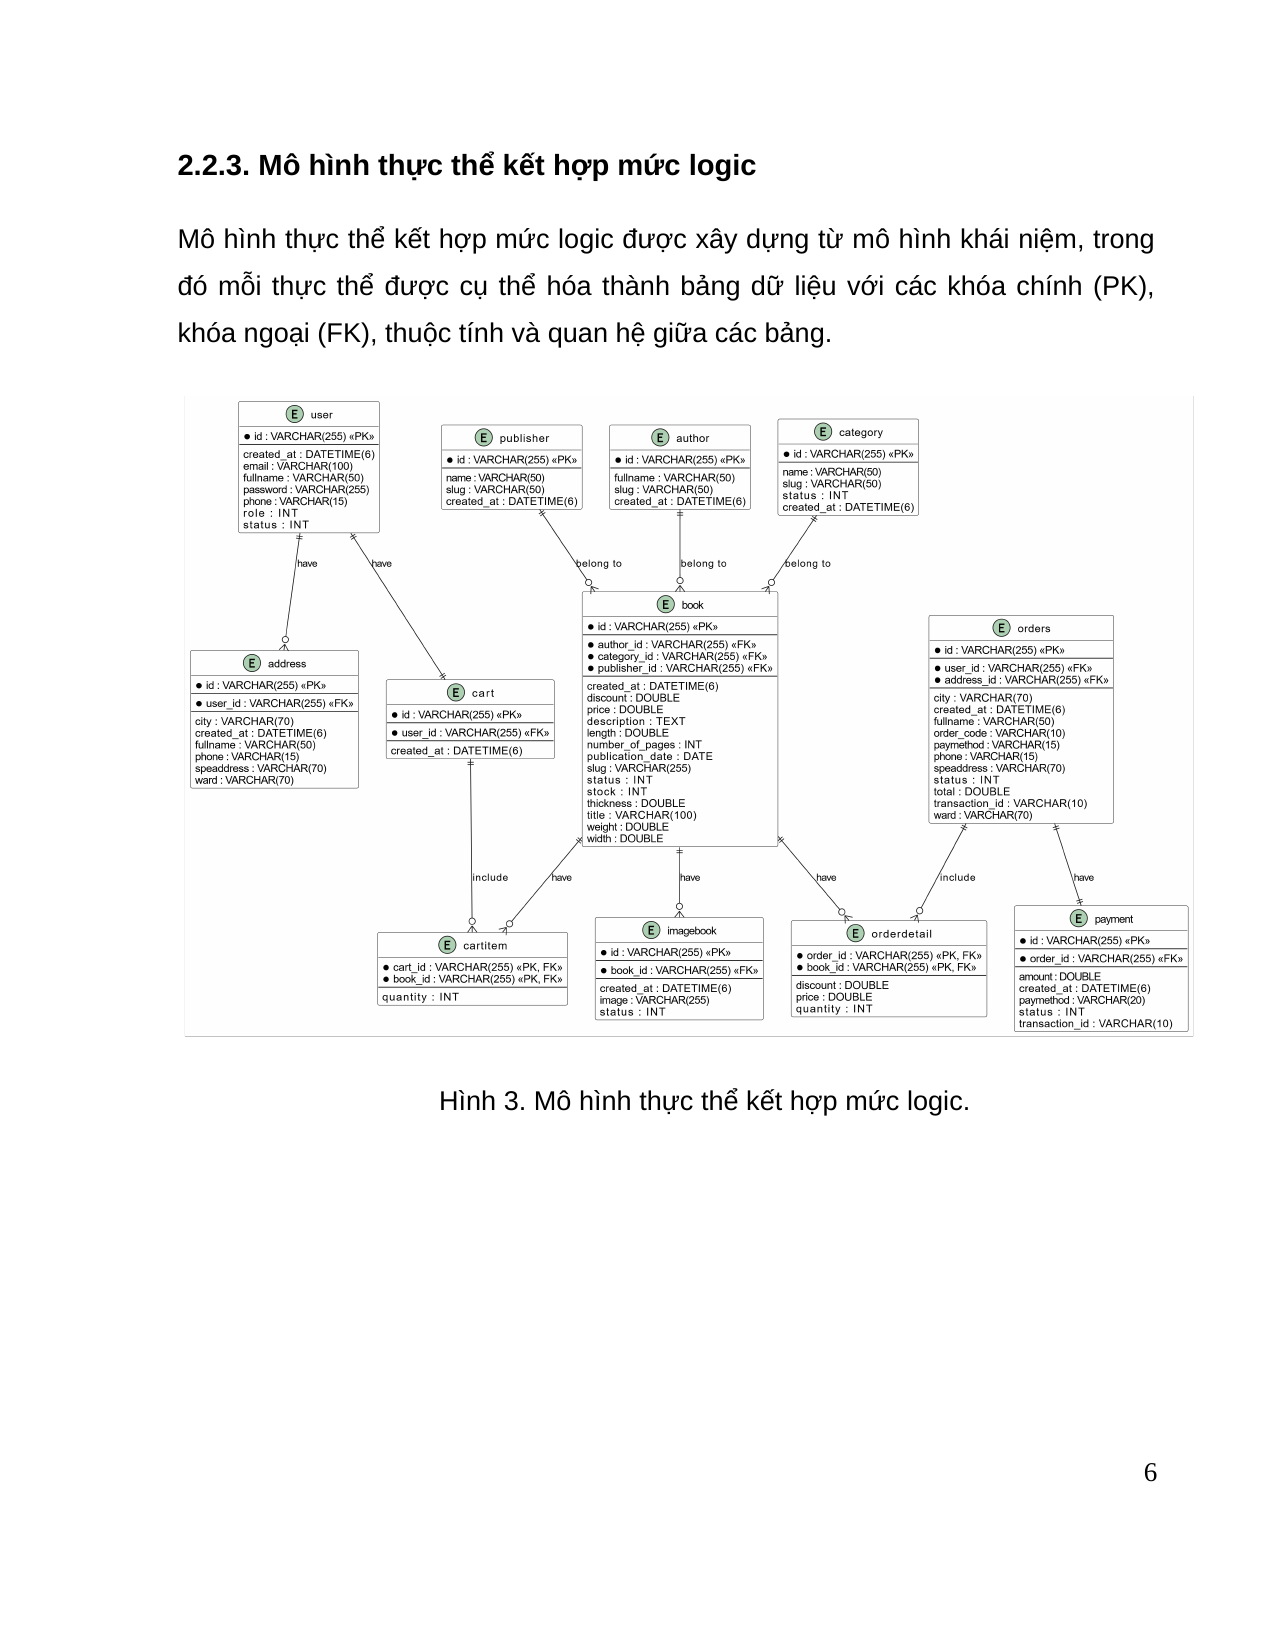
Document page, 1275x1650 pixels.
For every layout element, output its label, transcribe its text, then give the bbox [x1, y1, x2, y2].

picture [177, 388, 1200, 1045]
text Mô hình thực thể kết hợp mức logic được xây dựng từ mô hình khái niệm, trong đó mỗi thực thể được cụ thể hóa thành bảng dữ liệu với các khóa chính (PK), khóa ngoại (FK), thuộc tính và quan hệ giữa các bảng. [177, 223, 1157, 348]
text Hình 3. Mô hình thực thể kết hợp mức logic. [177, 1085, 1157, 1116]
subtitle 2.2.3. Mô hình thực thể kết hợp mức logic [177, 148, 1157, 181]
